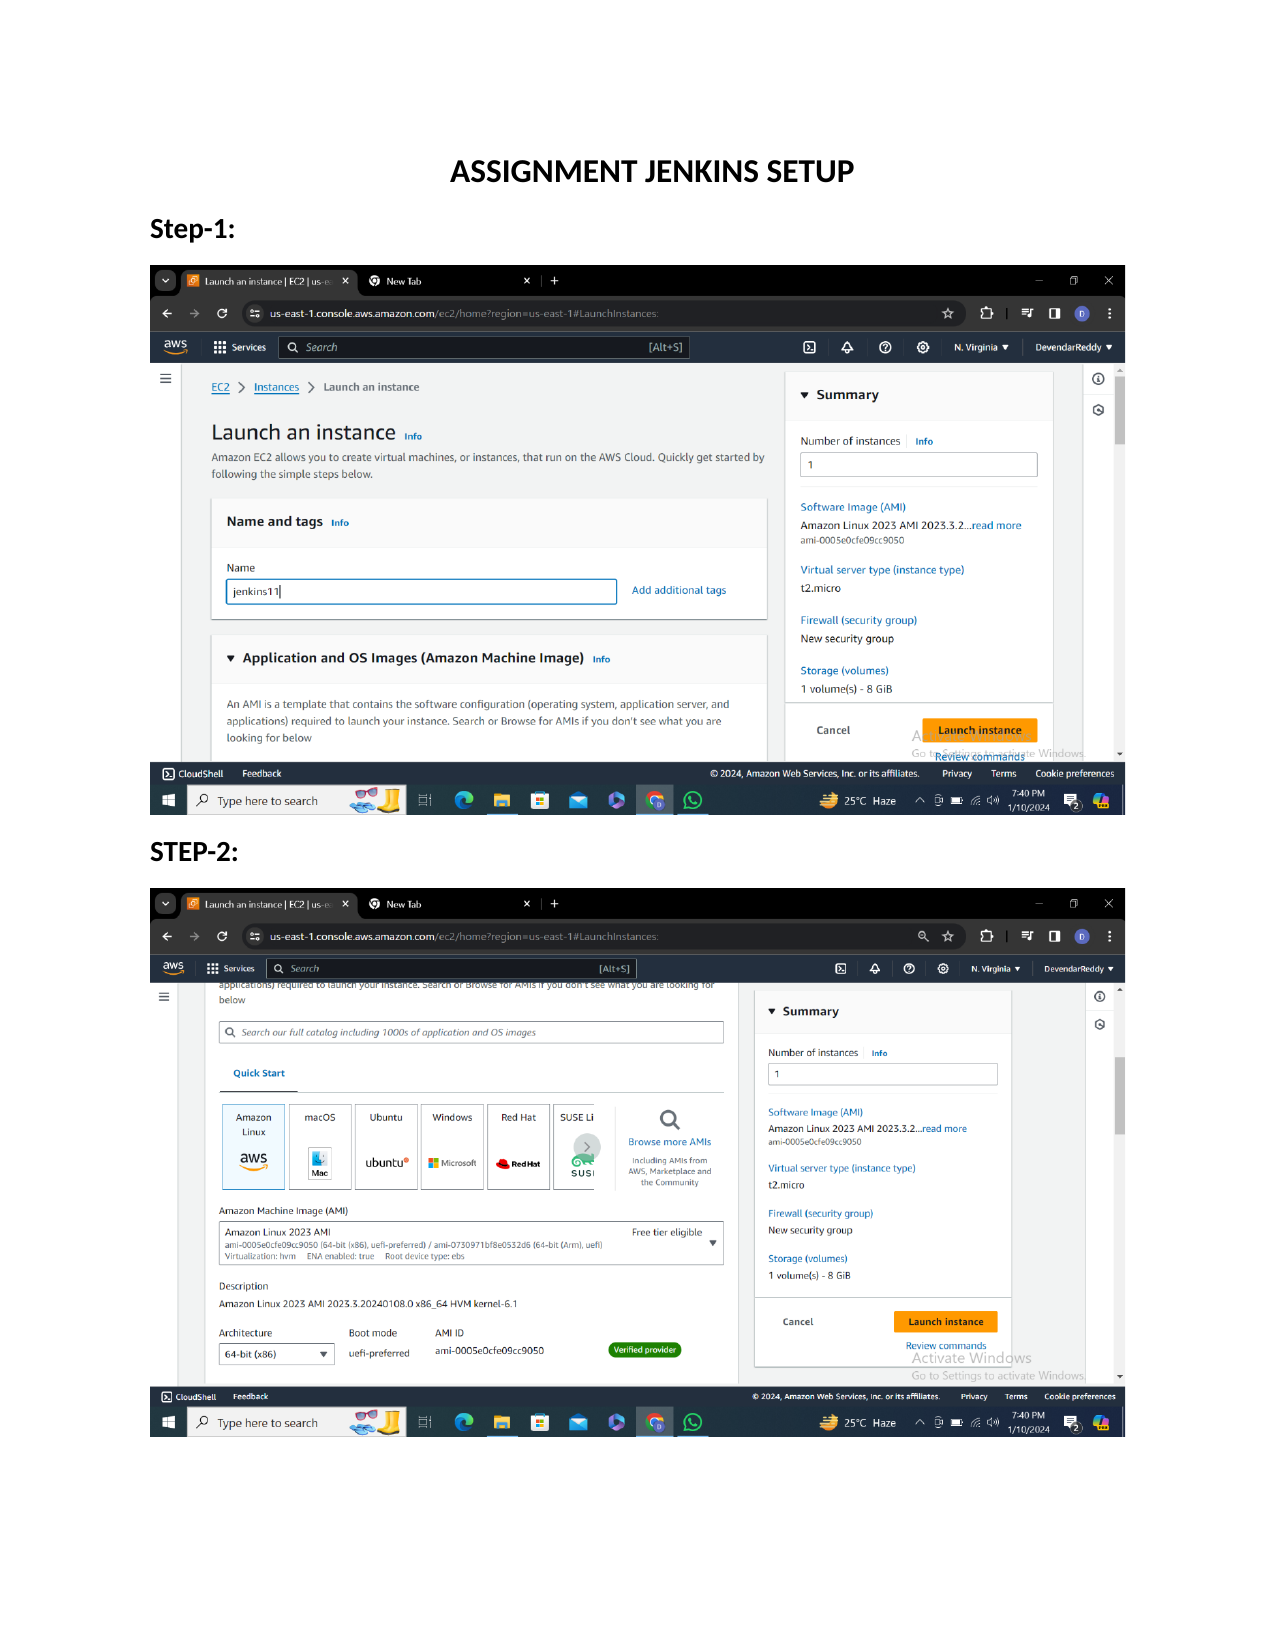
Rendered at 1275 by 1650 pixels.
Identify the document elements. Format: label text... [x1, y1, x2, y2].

picture [150, 265, 1125, 815]
text STEP-2: [150, 833, 1125, 869]
text Step-1: [150, 211, 1125, 246]
picture [150, 888, 1125, 1437]
text ASSIGNMENT JENKINS SETUP [450, 150, 1125, 191]
